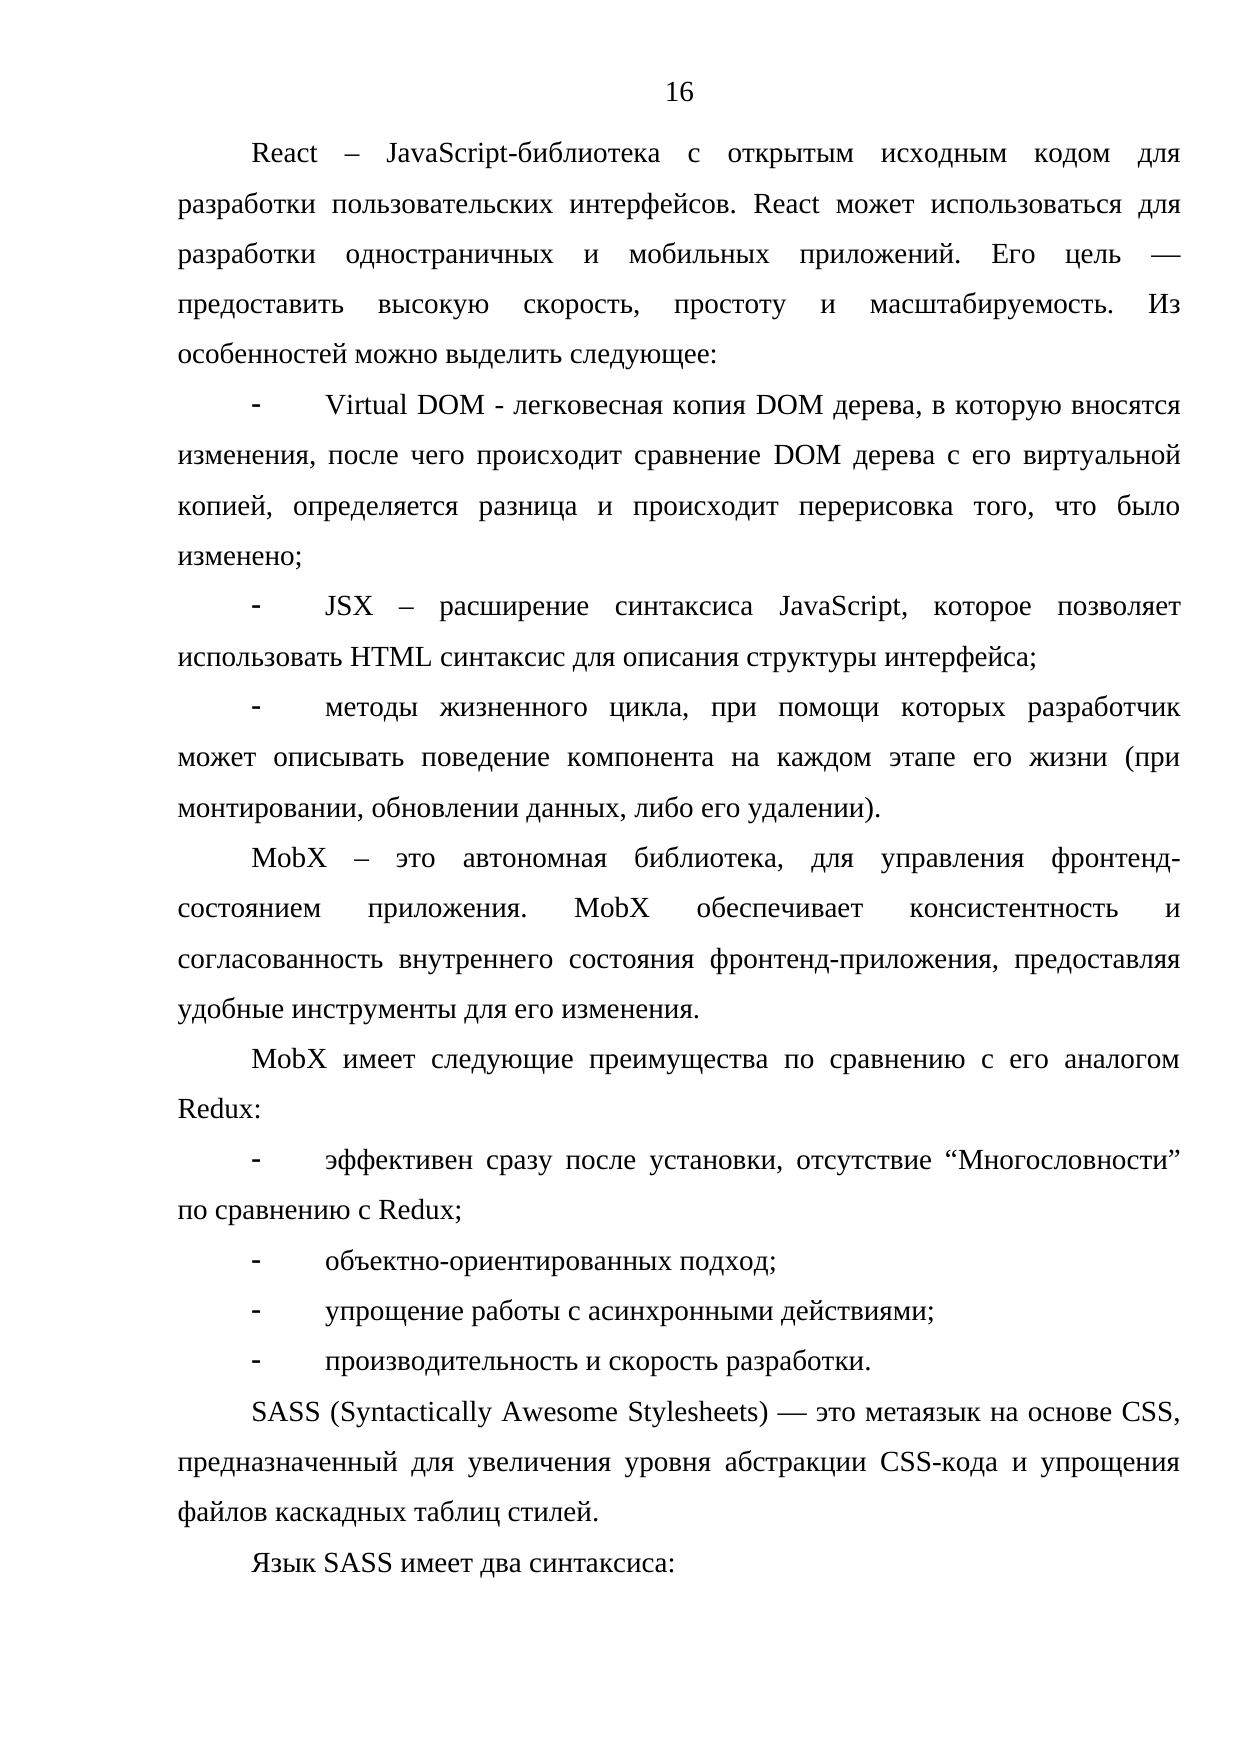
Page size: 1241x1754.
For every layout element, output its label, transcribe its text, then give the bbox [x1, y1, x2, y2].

text SASS (Syntactically Awesome Stylesheets) — это метаязык на основе CSS, предназначенный для увеличения уровня абстракции CSS-кода и упрощения файлов каскадных таблиц стилей. [177, 1394, 1181, 1528]
list эффективен сразу после установки, отсутствие “Многословности” по сравнению с Redux; [177, 1142, 1181, 1226]
list JSX – расширение синтаксиса JavaScript, которое позволяет использовать HTML синтаксис для описания структуры интерфейса; [177, 588, 1181, 672]
list Virtual DOM - легковесная копия DOM дерева, в которую вносятся изменения, после чего происходит сравнение DOM дерева с его виртуальной копией, определяется разница и происходит перерисовка того, что было изменено; [177, 387, 1181, 572]
list объектно-ориентированных подход; [177, 1243, 1181, 1276]
text React – JavaScript-библиотека с открытым исходным кодом для разработки пользовательских интерфейсов. React может использоваться для разработки одностраничных и мобильных приложений. Его цель — предоставить высокую скорость, простоту и масштабируемость. Из особенностей можно выделить следующее: [177, 135, 1181, 370]
text MobX имеет следующие преимущества по сравнению с его аналогом Redux: [177, 1041, 1181, 1125]
text Язык SASS имеет два синтаксиса: [177, 1545, 1181, 1578]
list методы жизненного цикла, при помощи которых разработчик может описывать поведение компонента на каждом этапе его жизни (при монтировании, обновлении данных, либо его удалении). [177, 689, 1181, 823]
list упрощение работы с асинхронными действиями; [177, 1293, 1181, 1327]
text MobX – это автономная библиотека, для управления фронтенд-состоянием приложения. MobX обеспечивает консистентность и согласованность внутреннего состояния фронтенд-приложения, предоставляя удобные инструменты для его изменения. [177, 840, 1181, 1024]
list производительность и скорость разработки. [177, 1343, 1181, 1377]
